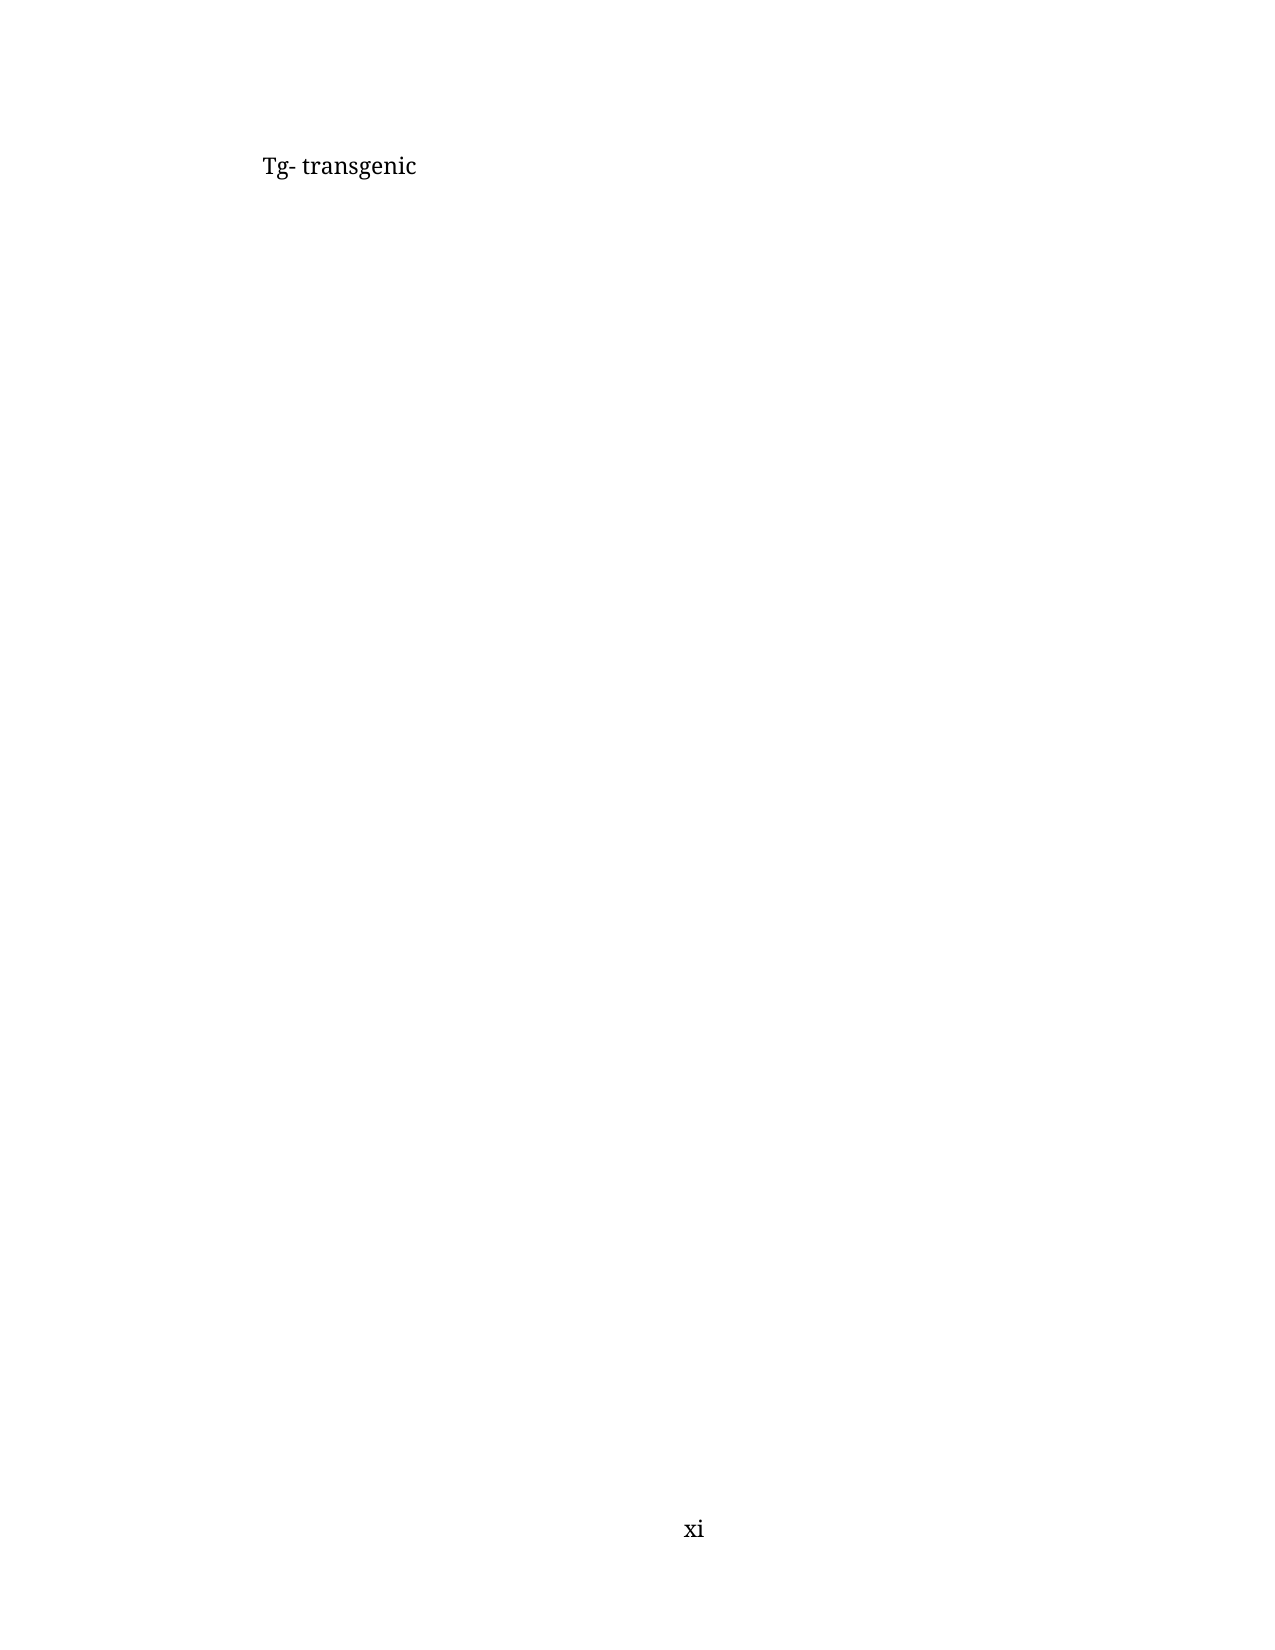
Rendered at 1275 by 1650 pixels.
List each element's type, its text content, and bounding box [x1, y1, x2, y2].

text Tg- transgenic [225, 150, 1125, 181]
